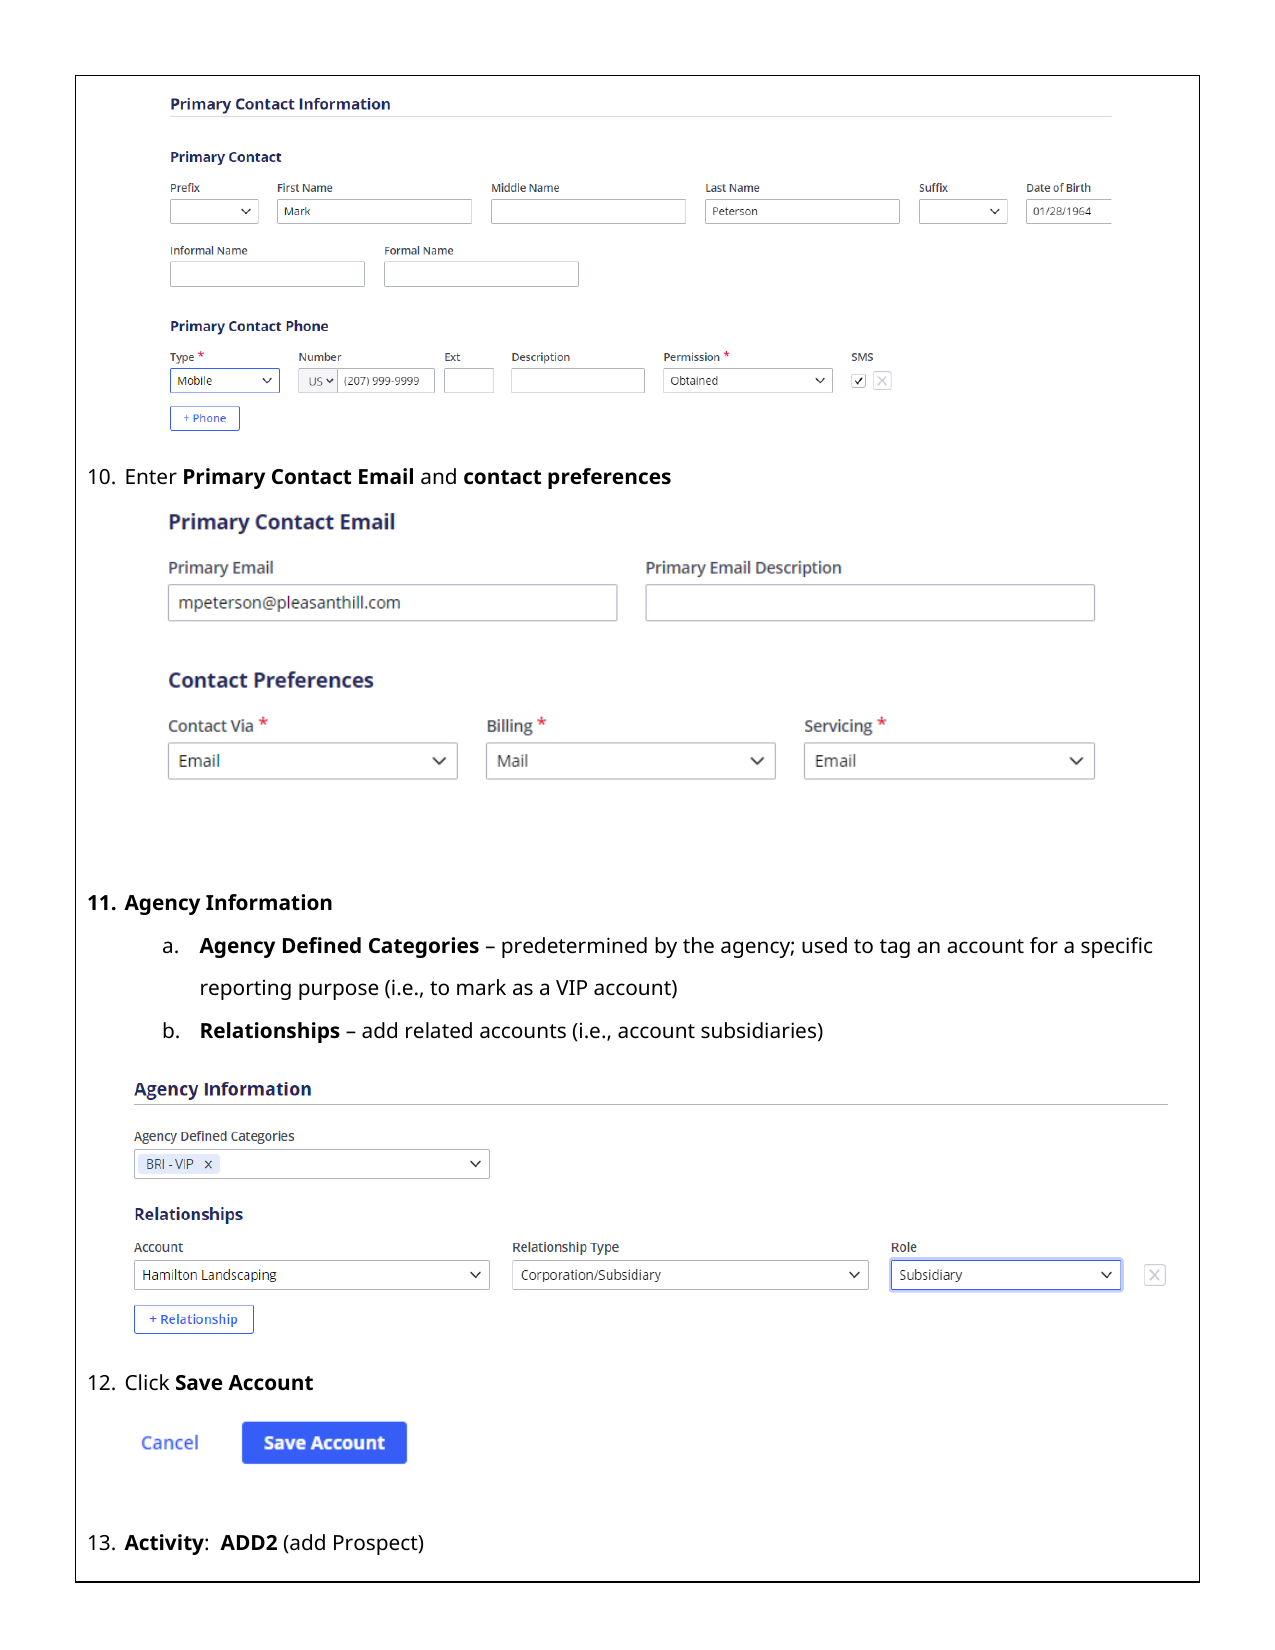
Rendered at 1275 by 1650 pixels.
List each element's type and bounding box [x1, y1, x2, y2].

picture [161, 88, 1112, 436]
picture [161, 505, 1108, 789]
picture [124, 1071, 1168, 1342]
picture [124, 1411, 424, 1472]
table_header [76, 76, 1199, 1581]
